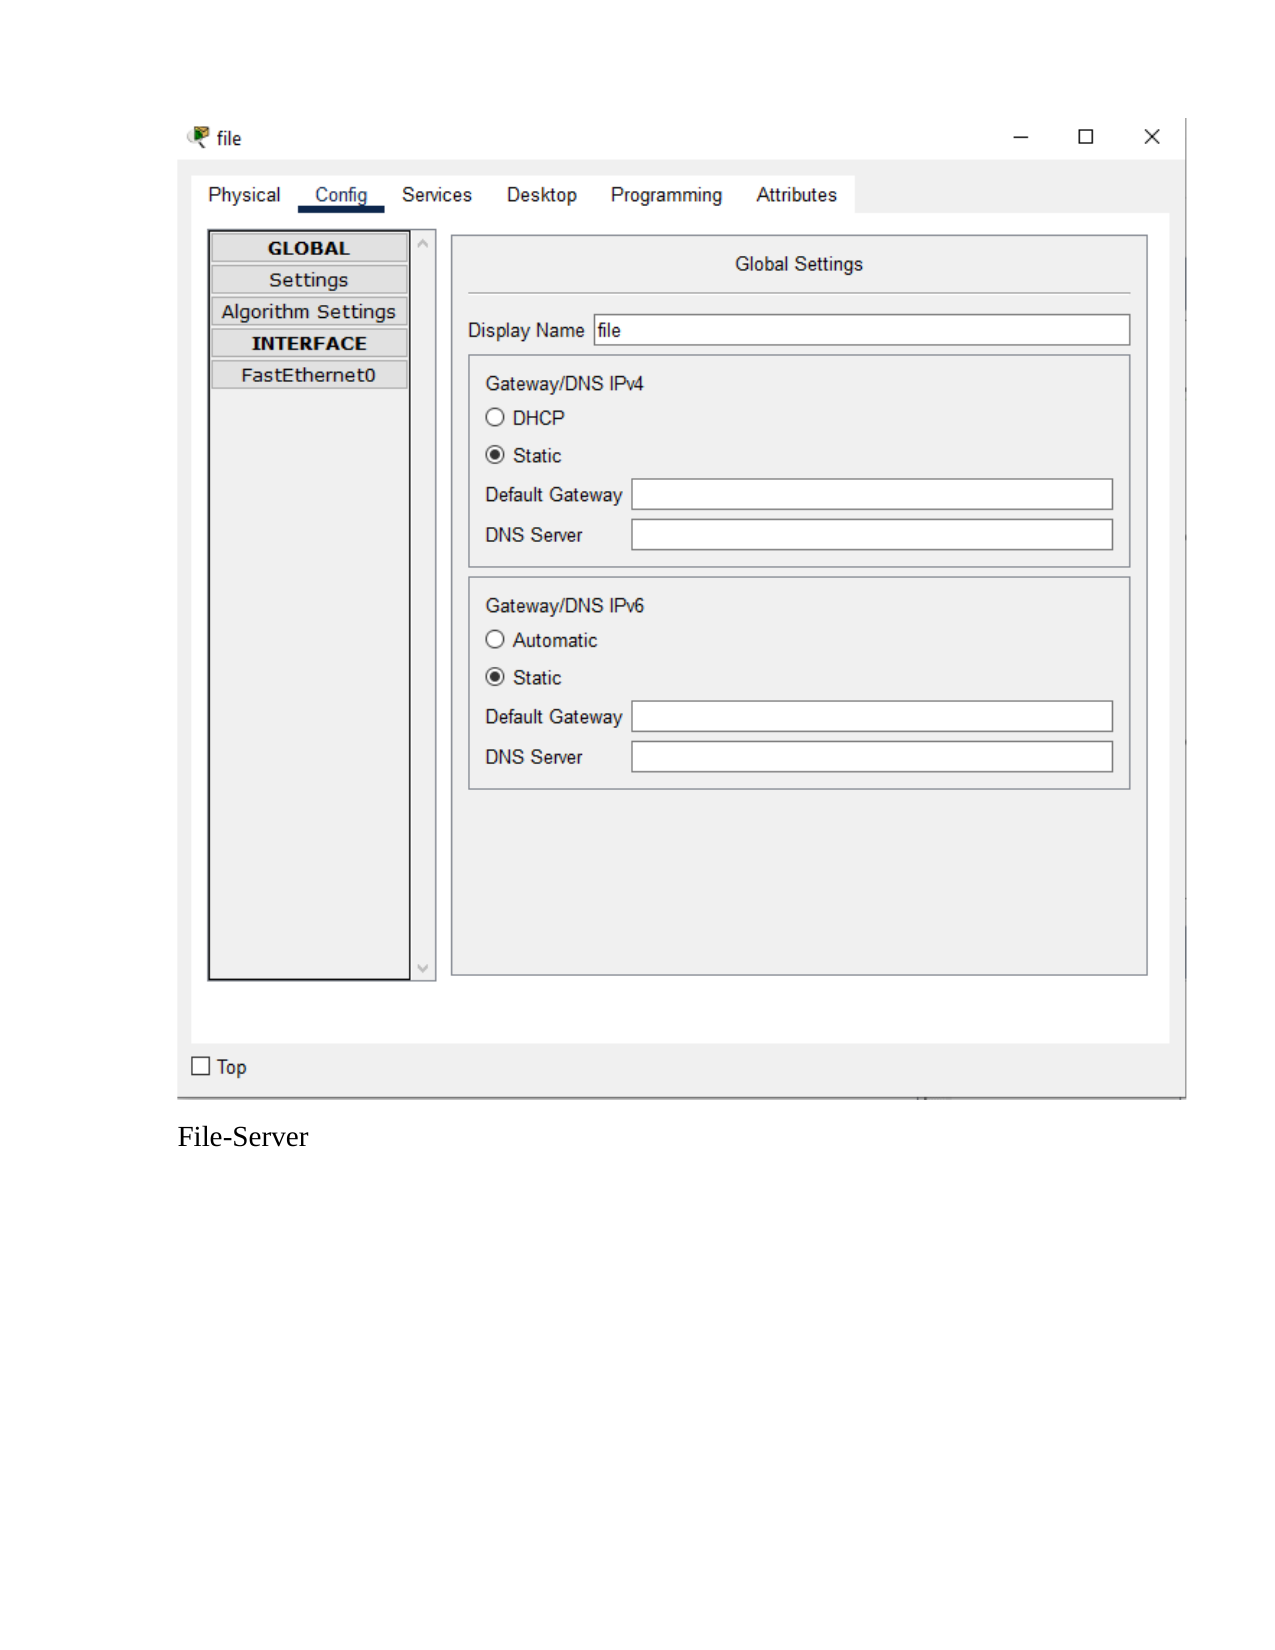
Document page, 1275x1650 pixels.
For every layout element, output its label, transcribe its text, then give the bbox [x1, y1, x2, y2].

picture [177, 118, 1187, 1100]
text File-Server [177, 1119, 1186, 1152]
